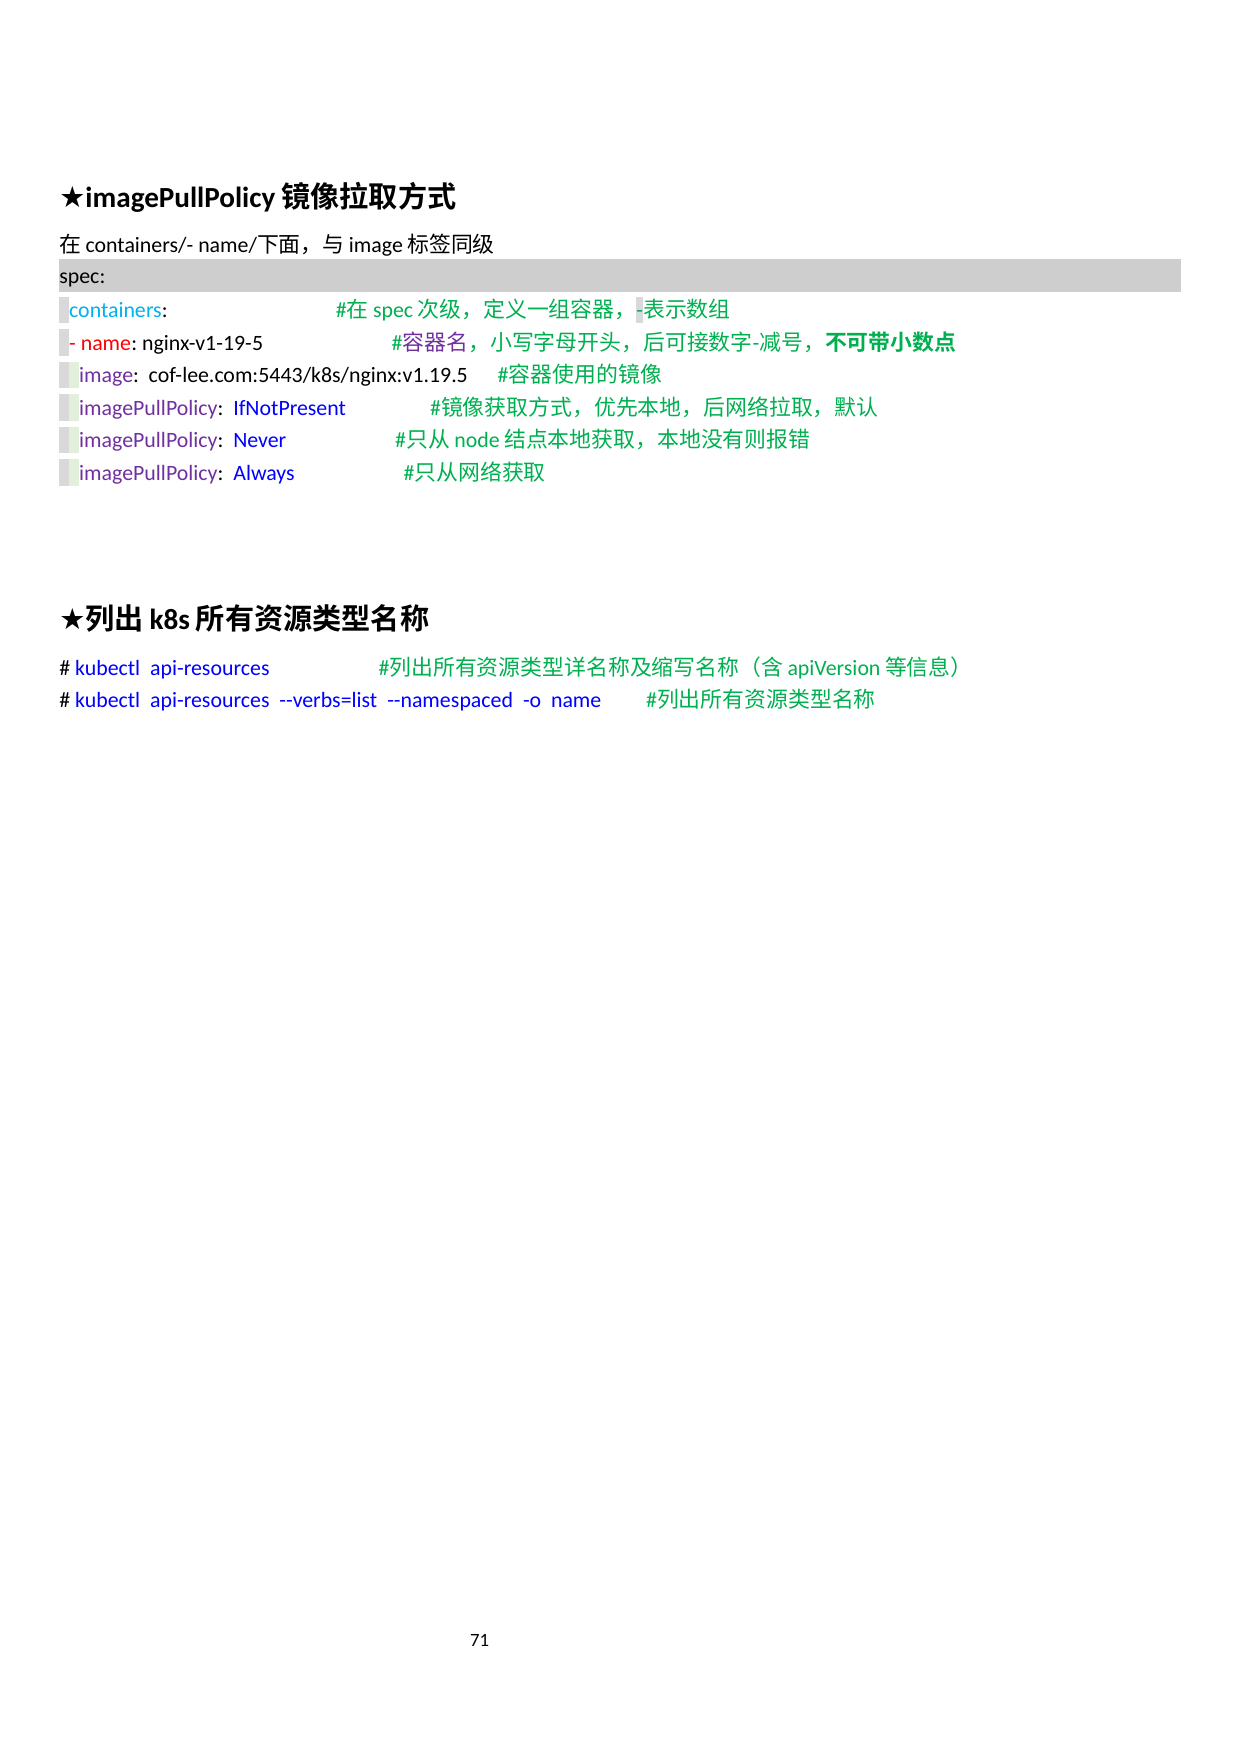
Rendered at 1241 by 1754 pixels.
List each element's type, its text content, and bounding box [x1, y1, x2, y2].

text ★列出k8s所有资源类型名称 [59, 584, 1181, 649]
text imagePullPolicy: Always #只从网络获取 [59, 454, 1181, 487]
text ★imagePullPolicy镜像拉取方式 [59, 162, 1181, 227]
text imagePullPolicy: Never #只从node结点本地获取，本地没有则报错 [59, 422, 1181, 454]
text spec: [59, 259, 1181, 292]
text # kubectl api-resources #列出所有资源类型详名称及缩写名称（含apiVersion等信息） [59, 649, 1181, 682]
text containers: #在spec次级，定义一组容器，-表示数组 [59, 292, 1181, 324]
text imagePullPolicy: IfNotPresent #镜像获取方式，优先本地，后网络拉取，默认 [59, 389, 1181, 422]
text - name: nginx-v1-19-5 #容器名，小写字母开头，后可接数字-减号，不可带小数点 [59, 324, 1181, 357]
text image: cof-lee.com:5443/k8s/nginx:v1.19.5 #容器使用的镜像 [59, 357, 1181, 389]
text 在containers/- name/下面，与image标签同级 [59, 227, 1181, 259]
text # kubectl api-resources --verbs=list --namespaced -o name #列出所有资源类型名称 [59, 682, 1181, 714]
